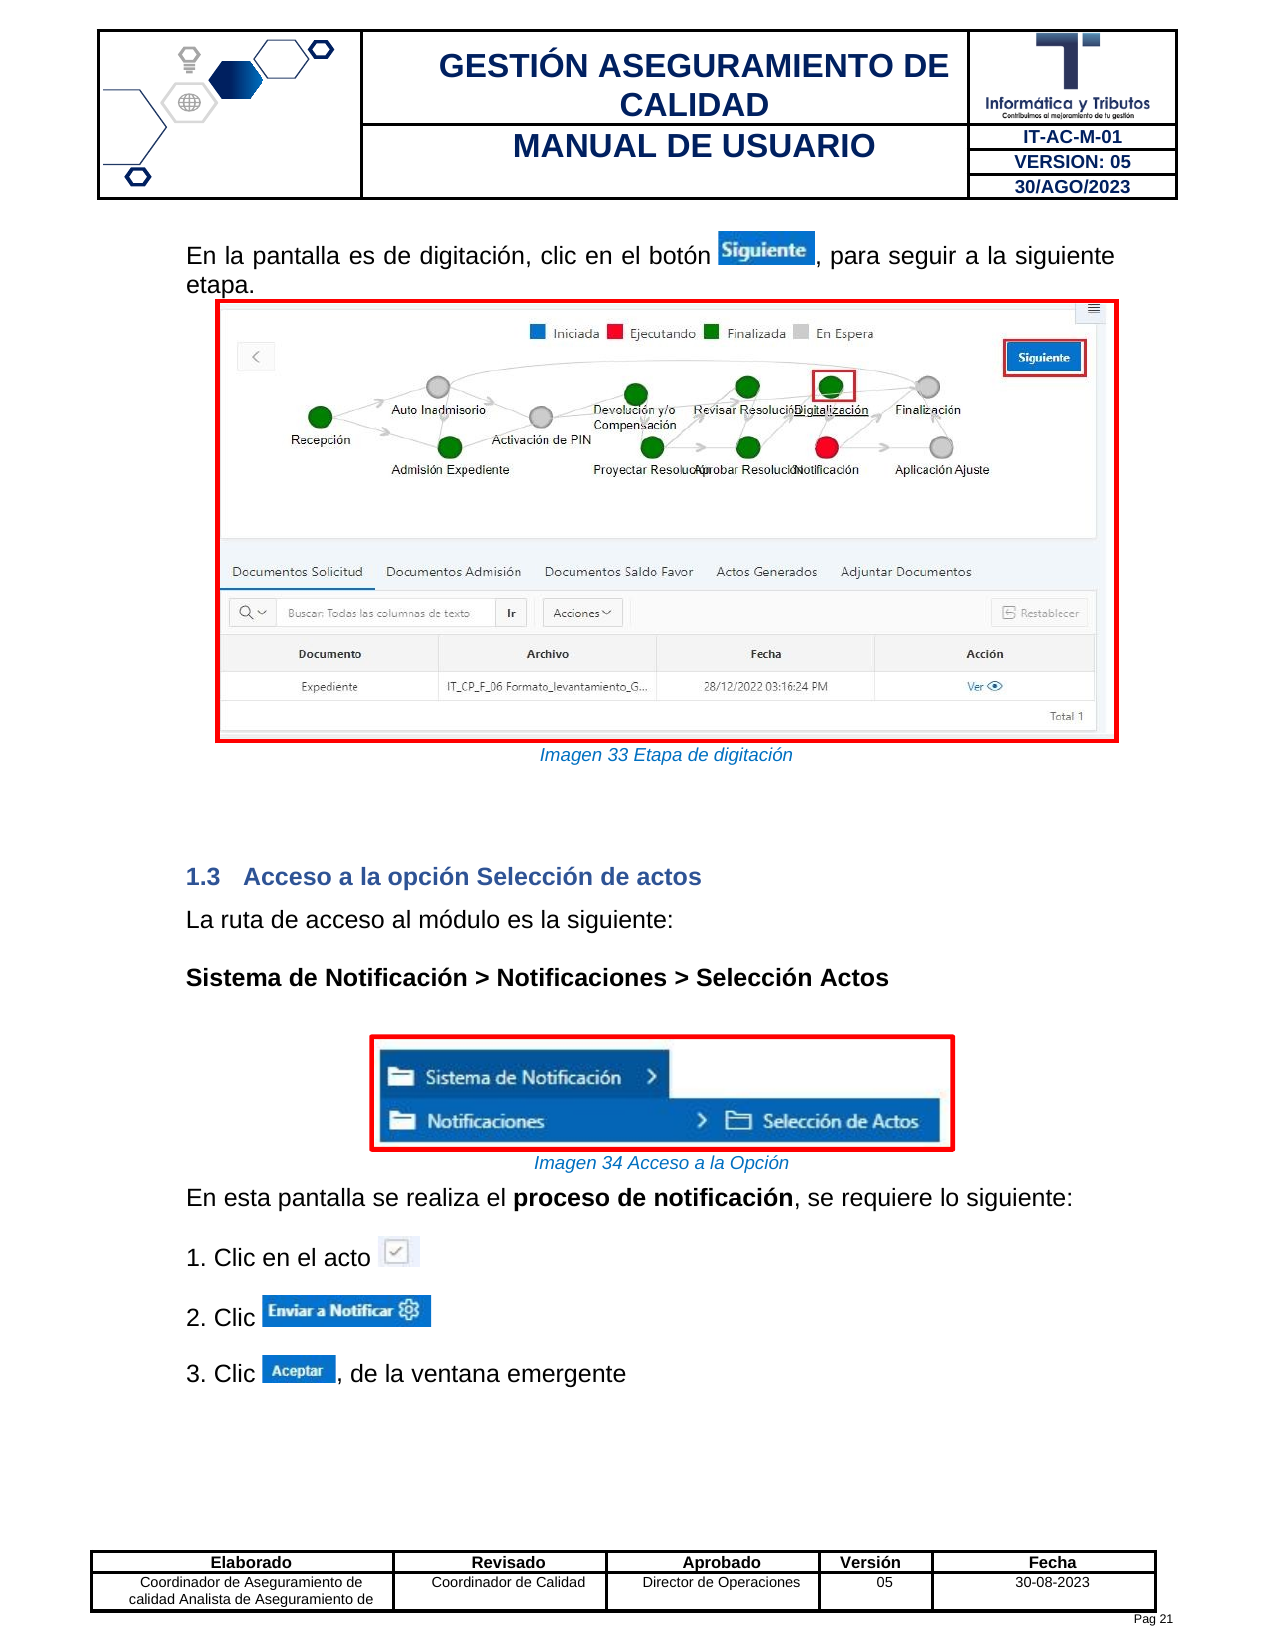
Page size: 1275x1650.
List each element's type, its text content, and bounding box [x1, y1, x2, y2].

text Sistema de Notificación > Notificaciones > Selección Actos [186, 963, 1139, 991]
list Clic [186, 1296, 1139, 1331]
picture [377, 1236, 420, 1267]
text En esta pantalla se realiza el proceso de notificación, se requiere lo siguiente: [186, 1183, 1139, 1212]
text En la pantalla es de digitación, clic en el botón , para seguir a la siguiente etapa. [186, 232, 1139, 298]
picture [985, 32, 1150, 120]
list Acceso a la opción Selección de actos [186, 862, 1139, 891]
picture [718, 231, 815, 265]
list Clic , de la ventana emergente [186, 1356, 1139, 1388]
picture [262, 1355, 336, 1383]
picture [262, 1295, 432, 1327]
text La ruta de acceso al módulo es la siguiente: [186, 905, 1139, 934]
list Clic en el acto [186, 1236, 1139, 1272]
picture [374, 1040, 950, 1146]
picture [220, 303, 1114, 739]
